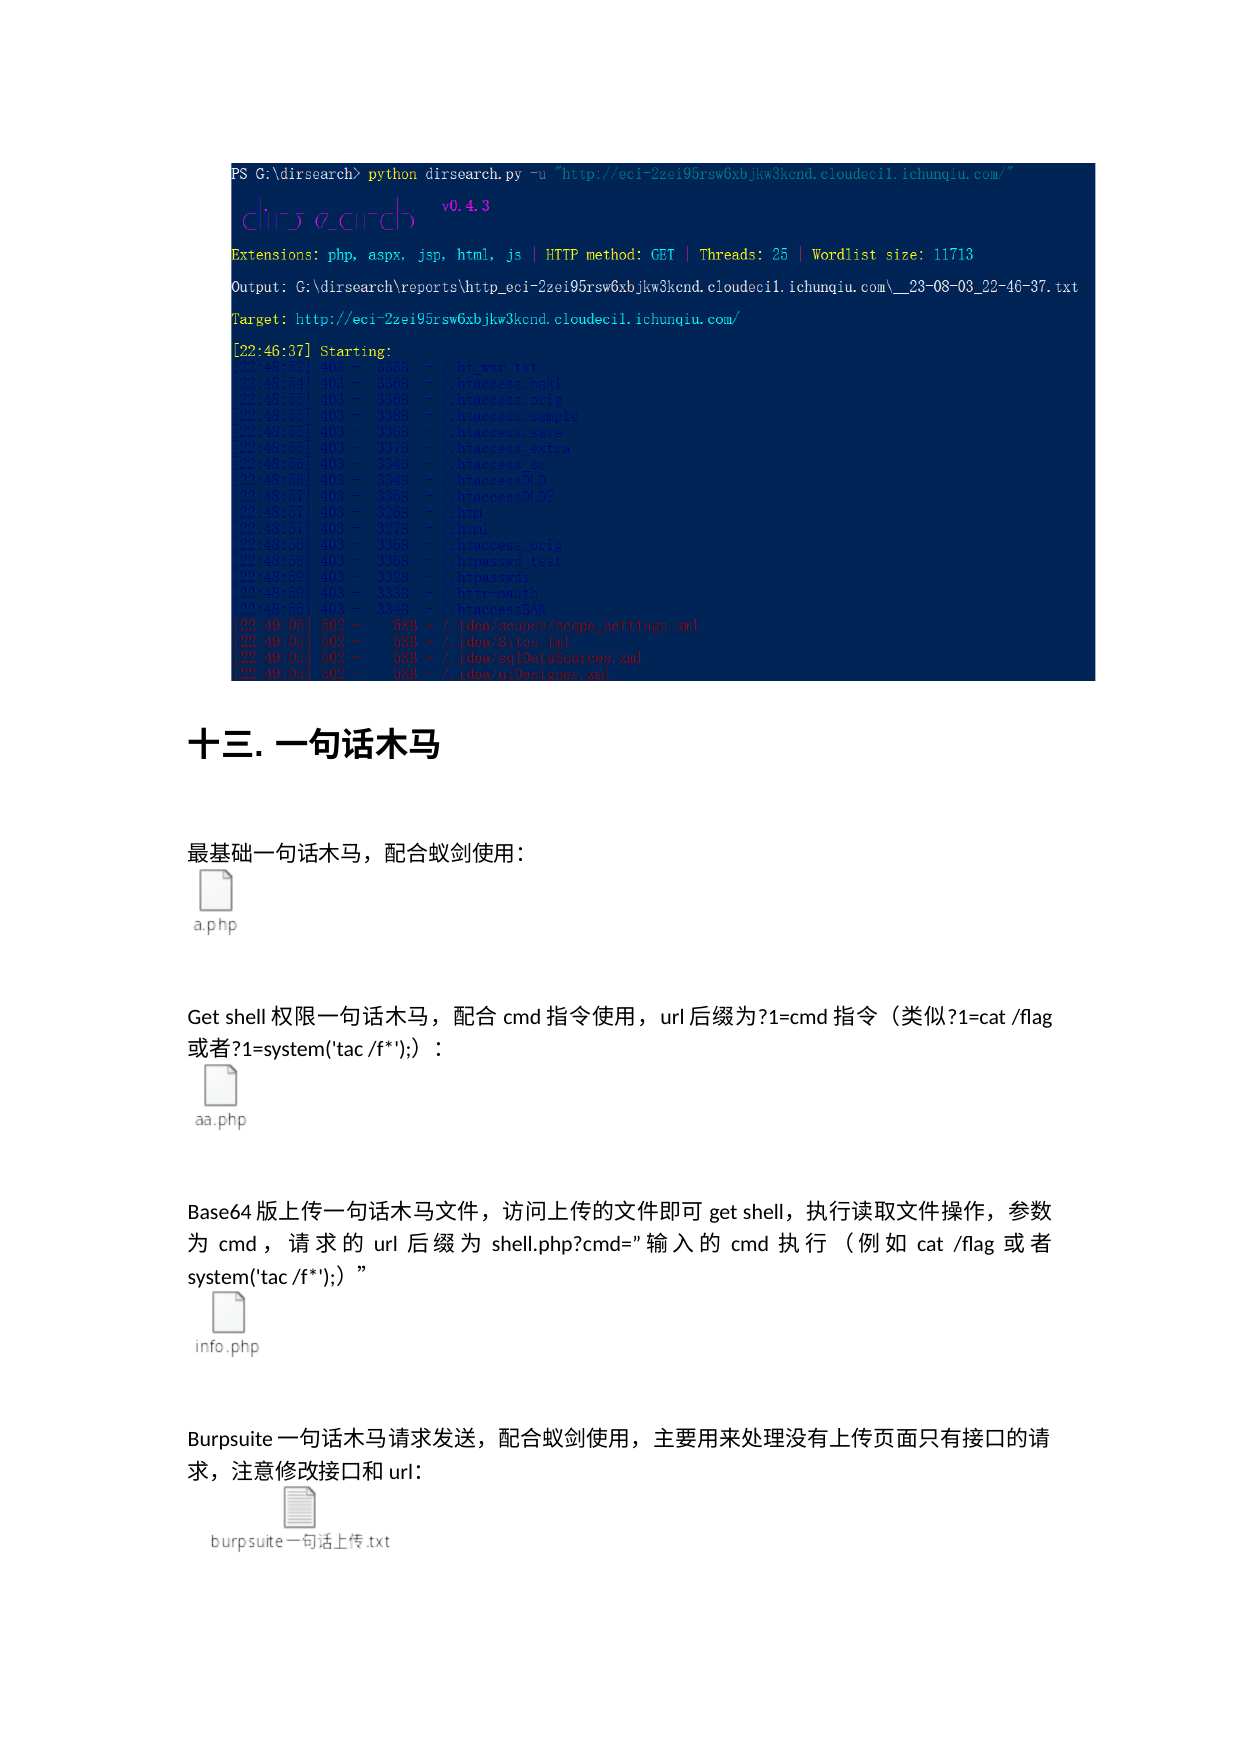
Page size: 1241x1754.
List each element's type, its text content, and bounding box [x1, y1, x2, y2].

subtitle 一句话木马 [187, 709, 1053, 774]
text Get shell权限一句话木马，配合cmd指令使用，url后缀为?1=cmd指令（类似?1=cat /flag或者?1=system('tac /f*');）： [187, 998, 1053, 1063]
text 最基础一句话木马，配合蚁剑使用： [187, 836, 1053, 868]
picture [231, 163, 1096, 681]
text Burpsuite一句话木马请求发送，配合蚁剑使用，主要用来处理没有上传页面只有接口的请求，注意修改接口和url： [187, 1421, 1053, 1486]
text Base64版上传一句话木马文件，访问上传的文件即可get shell，执行读取文件操作，参数为cmd，请求的url后缀为shell.php?cmd=”输入的cmd执行（例如cat /flag或者system('tac /f*');）” [187, 1193, 1053, 1291]
